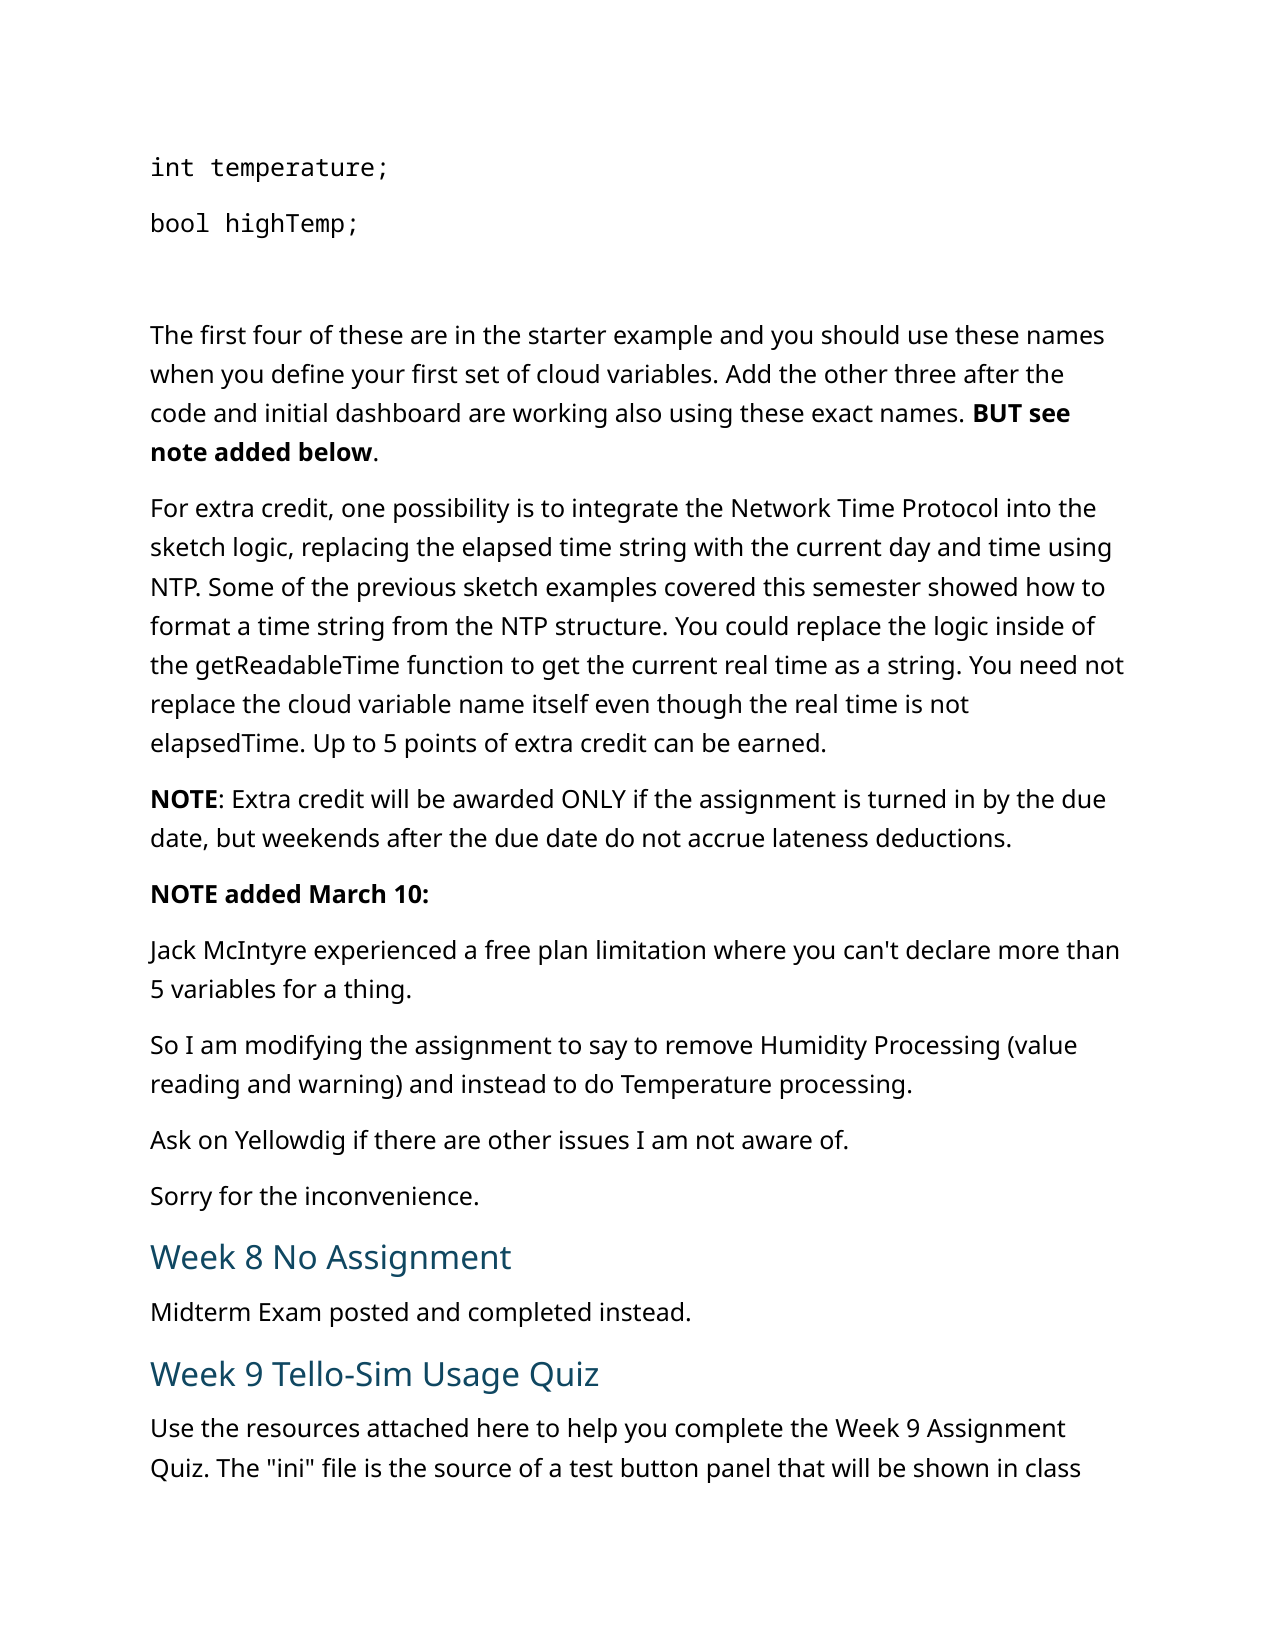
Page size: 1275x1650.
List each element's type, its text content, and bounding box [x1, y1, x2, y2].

subtitle Week 8 No Assignment [150, 1234, 1125, 1279]
text Midterm Exam posted and completed instead. [150, 1295, 1125, 1329]
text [150, 1411, 1125, 1484]
text Ask on Yellowdig if there are other issues I am not aware of. [150, 1122, 1125, 1157]
text int temperature; [150, 150, 1125, 184]
text So I am modifying the assignment to say to remove Humidity Processing (value reading and warning) and instead to do Temperature processing. [150, 1027, 1125, 1101]
subtitle Week 9 Tello-Sim Usage Quiz [150, 1351, 1125, 1396]
text Sorry for the inconvenience. [150, 1178, 1125, 1212]
text The first four of these are in the starter example and you should use these names when you define your first set of cloud variables. Add the other three after the code and initial dashboard are working also using these exact names. BUT see note added below. [150, 317, 1125, 469]
text NOTE: Extra credit will be awarded ONLY if the assignment is turned in by the due date, but weekends after the due date do not accrue lateness deductions. [150, 782, 1125, 855]
text Jack McIntyre experienced a free plan limitation where you can't declare more than 5 variables for a thing. [150, 932, 1125, 1006]
text NOTE added March 10: [150, 877, 1125, 911]
text For extra credit, one possibility is to integrate the Network Time Protocol into the sketch logic, replacing the elapsed time string with the current day and time using NTP. Some of the previous sketch examples covered this semester showed how to format a time string from the NTP structure. You could replace the logic inside of the getReadableTime function to get the current real time as a string. You need not replace the cloud variable name itself even though the real time is not elapsedTime. Up to 5 points of extra credit can be earned. [150, 491, 1125, 760]
text bool highTemp; [150, 206, 1125, 240]
